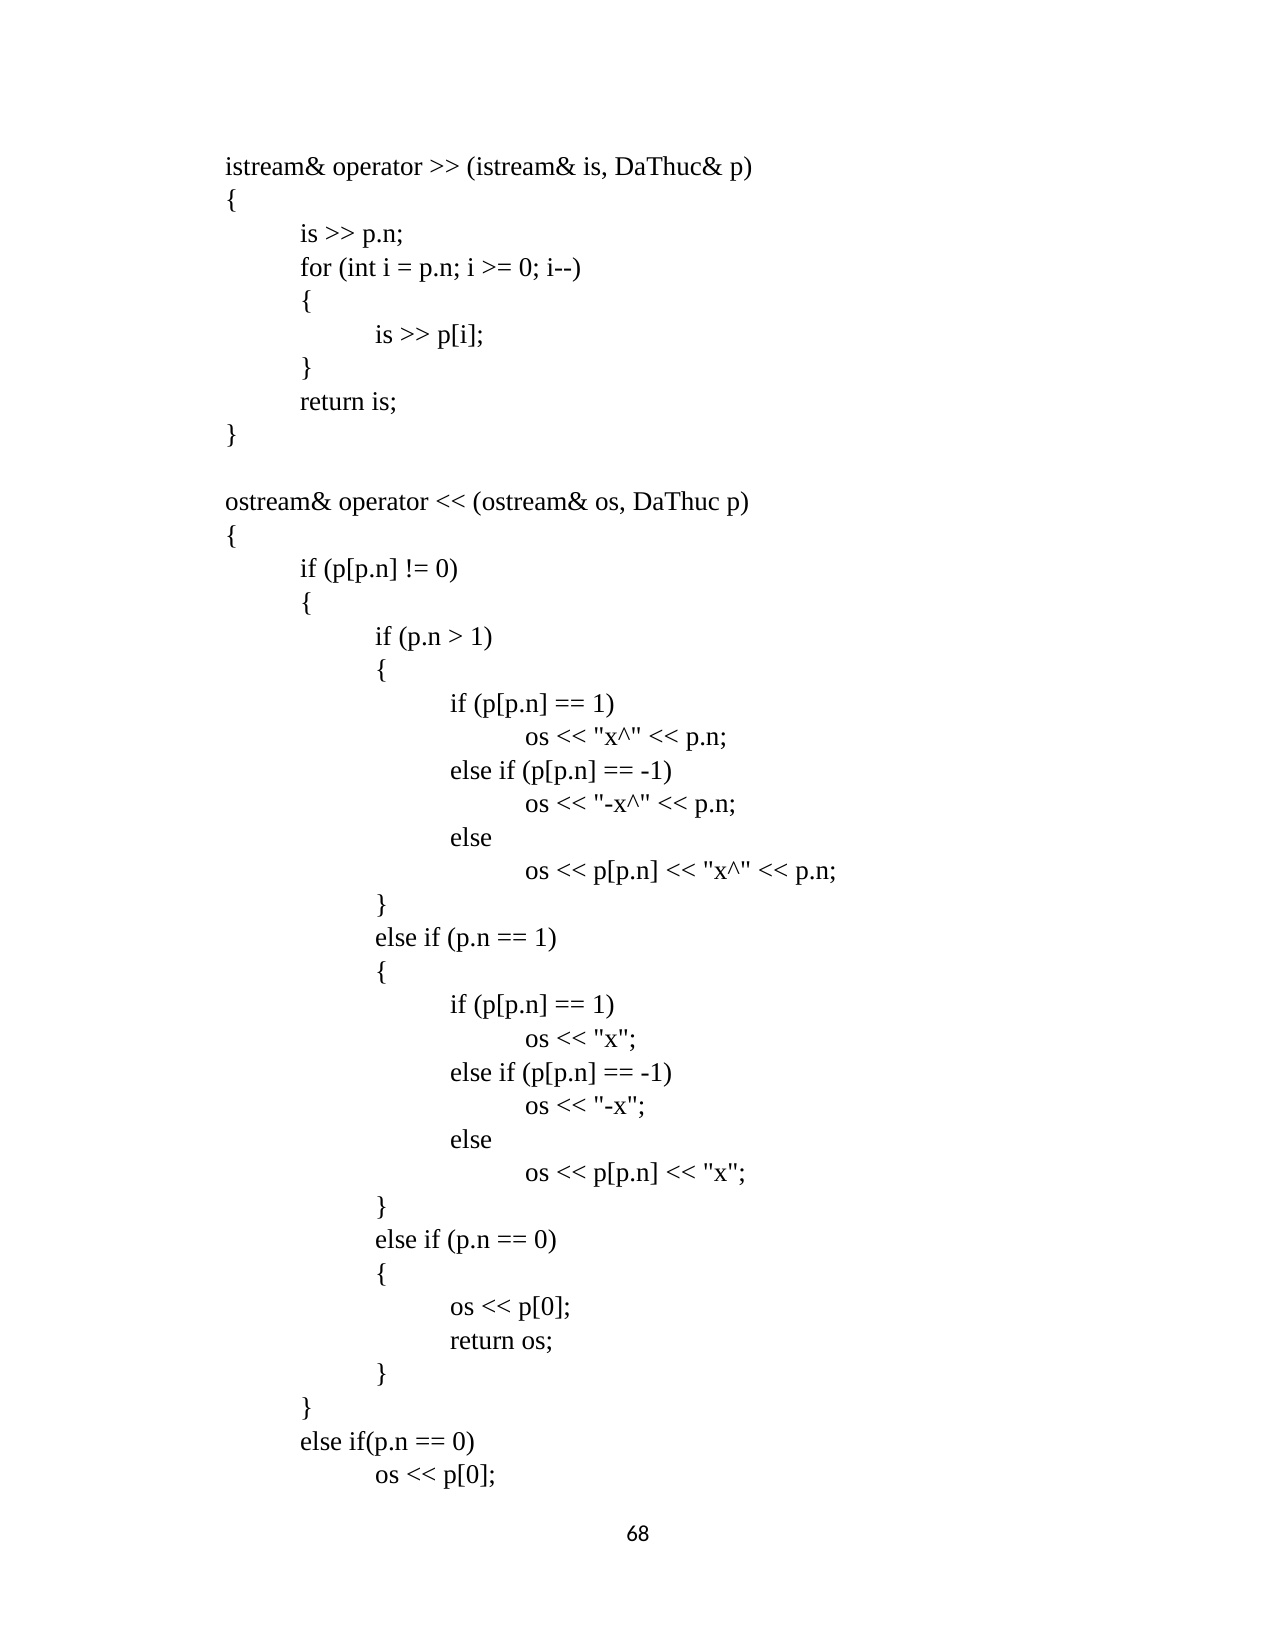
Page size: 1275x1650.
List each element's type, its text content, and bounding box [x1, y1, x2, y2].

list { [225, 653, 1125, 684]
list is >> p[i]; [225, 318, 1125, 349]
list os << p[p.n] << "x"; [225, 1156, 1125, 1187]
list return os; [225, 1324, 1125, 1355]
list os << "x^" << p.n; [225, 720, 1125, 751]
list } [225, 351, 1125, 382]
list istream& operator >> (istream& is, DaThuc& p) [225, 150, 1125, 181]
list } [225, 888, 1125, 919]
list else if (p[p.n] == -1) [225, 1056, 1125, 1087]
list } [225, 418, 1125, 449]
list { [225, 519, 1125, 550]
list if (p[p.n] == 1) [225, 687, 1125, 718]
list { [225, 586, 1125, 617]
list else if (p.n == 0) [225, 1223, 1125, 1254]
list else if (p[p.n] == -1) [225, 754, 1125, 785]
list { [225, 1257, 1125, 1288]
list { [225, 183, 1125, 215]
list } [225, 1357, 1125, 1389]
list return is; [225, 385, 1125, 416]
list else [225, 1123, 1125, 1154]
list { [225, 284, 1125, 315]
list ostream& operator << (ostream& os, DaThuc p) [225, 485, 1125, 517]
list else if (p.n == 1) [225, 921, 1125, 953]
list os << "-x^" << p.n; [225, 787, 1125, 818]
list { [225, 955, 1125, 986]
list os << p[0]; [225, 1290, 1125, 1322]
list if (p.n > 1) [225, 619, 1125, 651]
list else [225, 821, 1125, 852]
list os << p[p.n] << "x^" << p.n; [225, 854, 1125, 886]
list else if(p.n == 0) [225, 1424, 1125, 1456]
list if (p[p.n] == 1) [225, 988, 1125, 1020]
list for (int i = p.n; i >= 0; i--) [225, 251, 1125, 282]
list if (p[p.n] != 0) [225, 552, 1125, 584]
list } [225, 1391, 1125, 1422]
list } [225, 1190, 1125, 1221]
list os << "-x"; [225, 1089, 1125, 1120]
list os << "x"; [225, 1022, 1125, 1053]
list os << p[0]; [225, 1458, 1125, 1489]
list is >> p.n; [225, 217, 1125, 248]
